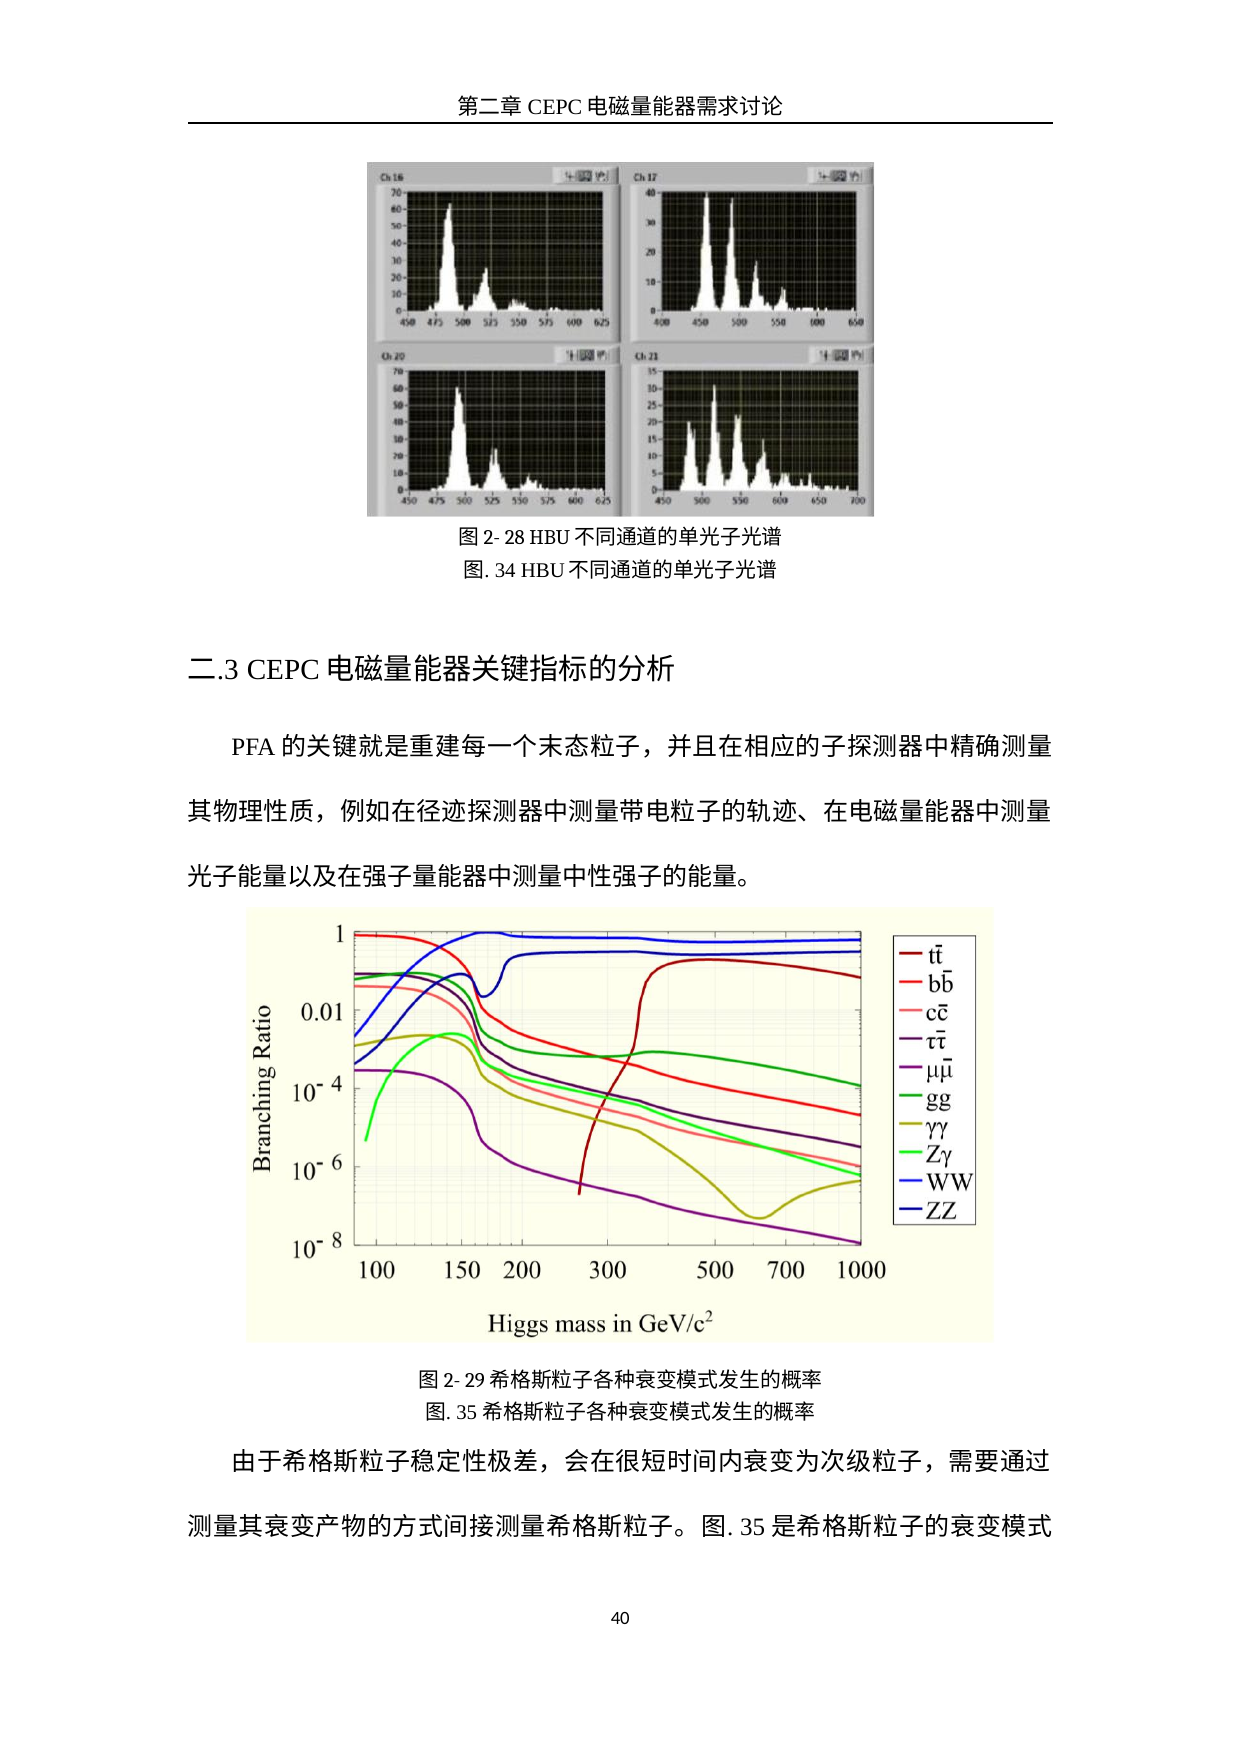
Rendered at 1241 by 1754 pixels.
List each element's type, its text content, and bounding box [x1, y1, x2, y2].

text 图 2- 29 希格斯粒子各种衰变模式发生的概率 [187, 1362, 1053, 1394]
text PFA的关键就是重建每一个末态粒子，并且在相应的子探测器中精确测量其物理性质，例如在径迹探测器中测量带电粒子的轨迹、在电磁量能器中测量光子能量以及在强子量能器中测量中性强子的能量。 [187, 712, 1053, 907]
text 图. 35 希格斯粒子各种衰变模式发生的概率 [187, 1394, 1053, 1427]
subtitle CEPC电磁量能器关键指标的分析 [187, 634, 1053, 699]
picture [245, 907, 995, 1343]
picture [366, 162, 875, 517]
text 图 2- 28 HBU不同通道的单光子光谱 [187, 519, 1053, 552]
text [187, 1427, 1053, 1557]
text 图. 34 HBU不同通道的单光子光谱 [187, 552, 1053, 584]
